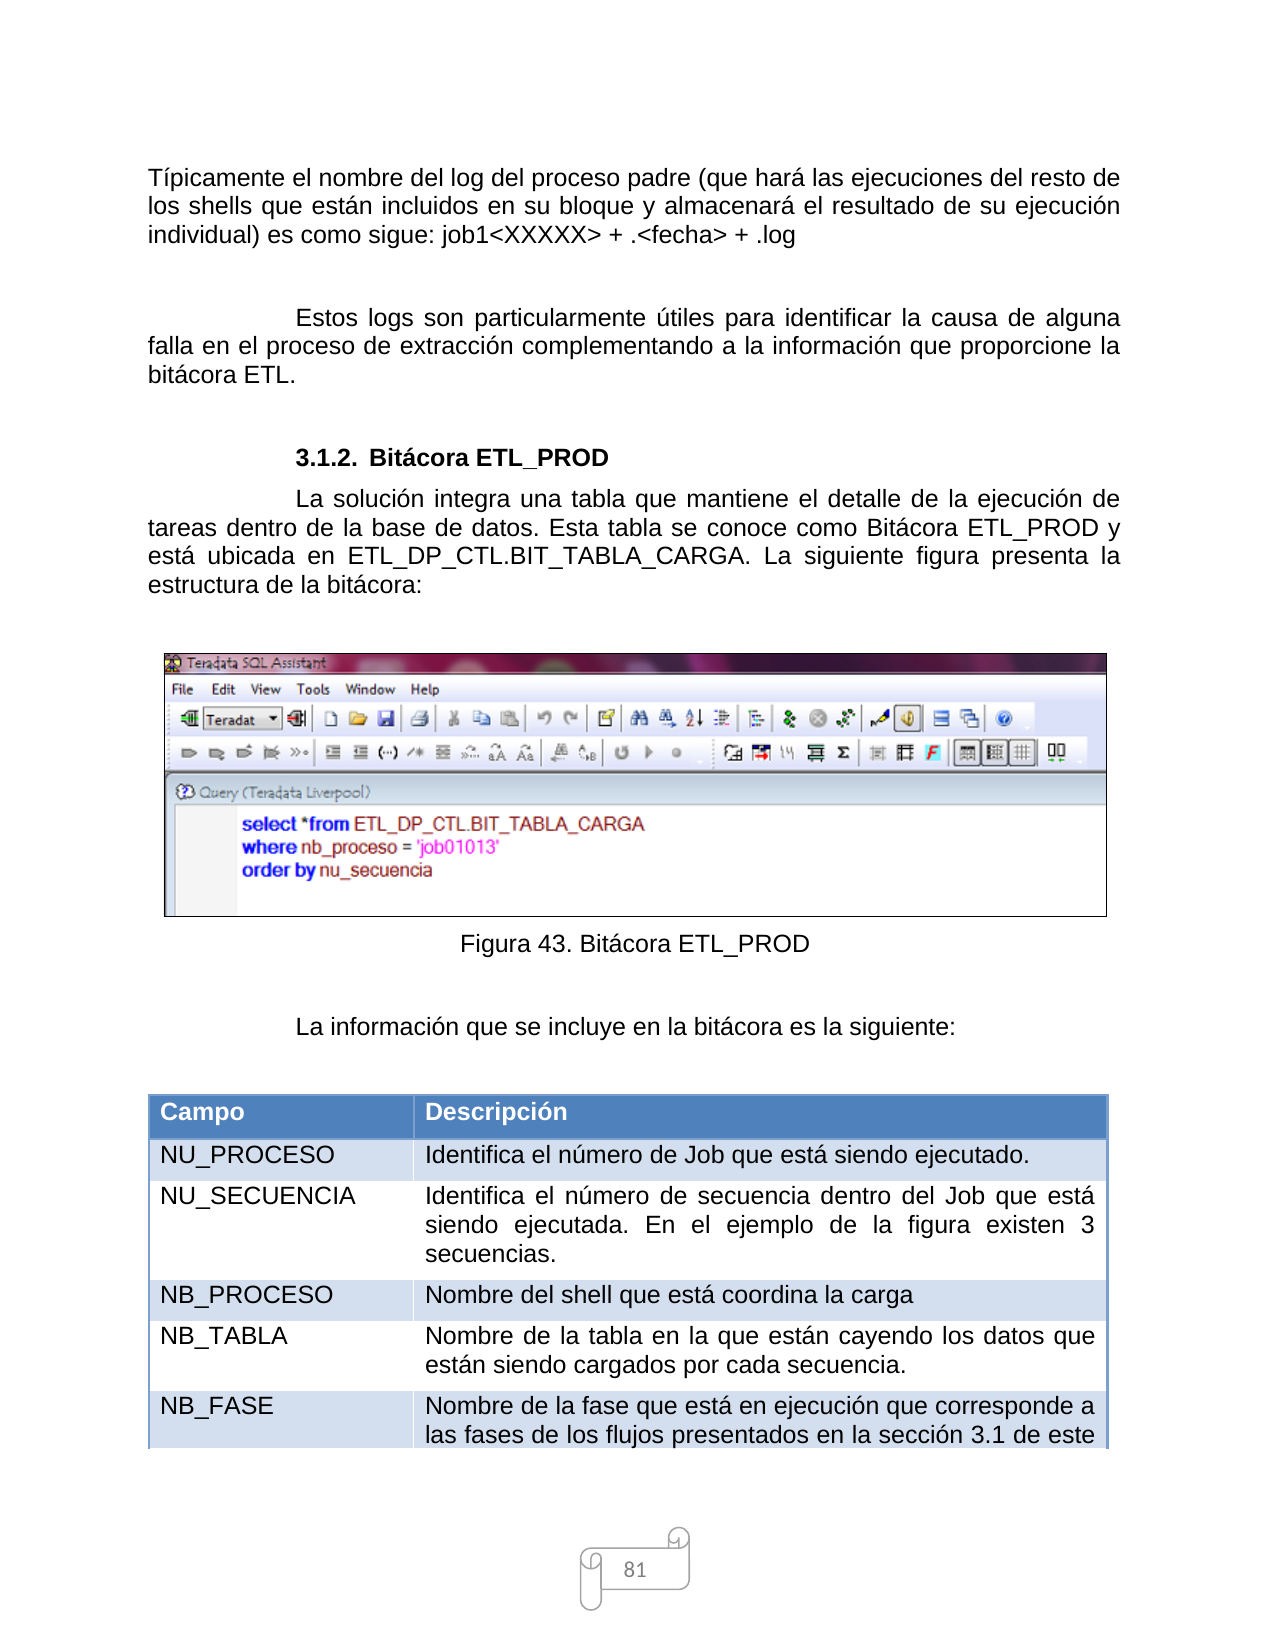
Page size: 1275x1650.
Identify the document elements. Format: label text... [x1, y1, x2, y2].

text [148, 162, 1122, 249]
table_cell Identifica el número de secuencia dentro del Job que está siendo ejecutada. En el ejemplo de la figura existen 3 secuencias. [414, 1181, 1106, 1280]
table_cell Identifica el número de Job que está siendo ejecutado. [414, 1140, 1106, 1181]
table_header Descripción [415, 1096, 1106, 1138]
table_cell Nombre de la tabla en la que están cayendo los datos que están siendo cargados por cada secuencia. [414, 1321, 1106, 1391]
picture [165, 654, 1106, 916]
subtitle Bitácora ETL_PROD [148, 442, 1122, 471]
table_cell NU_SECUENCIA [150, 1181, 413, 1280]
text La información que se incluye en la bitácora es la siguiente: [148, 1012, 1122, 1041]
text Estos logs son particularmente útiles para identificar la causa de alguna falla en el proceso de extracción complementando a la información que proporcione la bitácora ETL. [148, 302, 1122, 389]
table_cell Nombre del shell que está coordina la carga [414, 1280, 1106, 1321]
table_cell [414, 1391, 1106, 1448]
table_cell NB_TABLA [150, 1321, 413, 1391]
text Figura 43. Bitácora ETL_PROD [148, 929, 1122, 958]
table_cell NB_FASE [150, 1391, 413, 1448]
table_cell NB_PROCESO [150, 1280, 413, 1321]
table_cell NU_PROCESO [150, 1140, 413, 1181]
text La solución integra una tabla que mantiene el detalle de la ejecución de tareas dentro de la base de datos. Esta tabla se conoce como Bitácora ETL_PROD y está ubicada en ETL_DP_CTL.BIT_TABLA_CARGA. La siguiente figura presenta la estructura de la bitácora: [148, 484, 1122, 599]
table_header Campo [150, 1096, 413, 1138]
